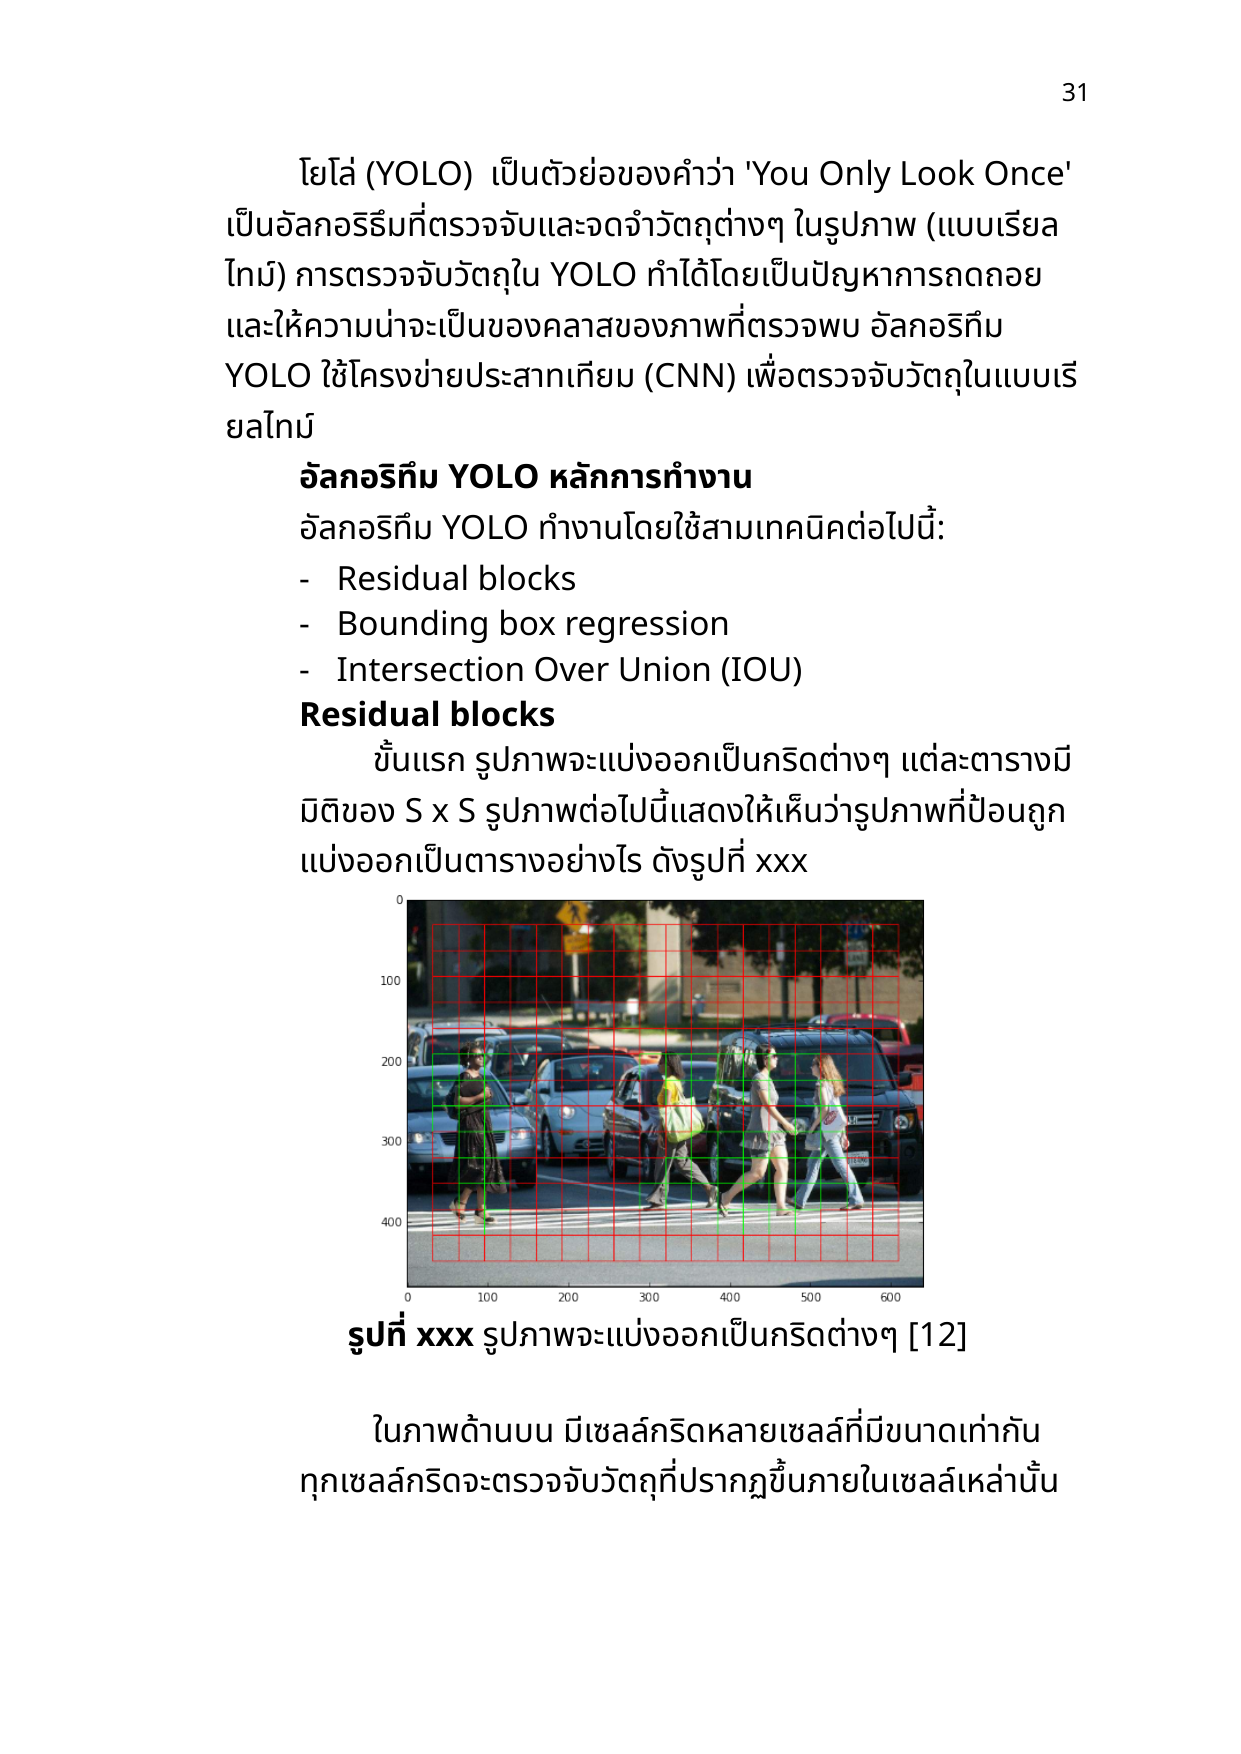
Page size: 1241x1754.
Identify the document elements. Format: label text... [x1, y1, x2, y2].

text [299, 1407, 1090, 1508]
text อัลกอริทึม YOLO ทำงานโดยใช้สามเทคนิคต่อไปนี้: [225, 504, 1090, 554]
text ขั้นแรก รูปภาพจะแบ่งออกเป็นกริดต่างๆ แต่ละตารางมีมิติของ S x S รูปภาพต่อไปนี้แสดงให้เห็นว่ารูปภาพที่ป้อนถูกแบ่งออกเป็นตารางอย่างไร ดังรูปที่ xxx [299, 736, 1090, 888]
picture [372, 887, 930, 1311]
text Residual blocks [299, 691, 1090, 736]
text อัลกอริทึม YOLO หลักการทำงาน [225, 453, 1090, 504]
text รูปที่ xxx รูปภาพจะแบ่งออกเป็นกริดต่างๆ [12] [225, 1311, 1090, 1361]
text โยโล่ (YOLO) เป็นตัวย่อของคำว่า 'You Only Look Once' เป็นอัลกอริธึมที่ตรวจจับและจดจำวัตถุต่างๆ ในรูปภาพ (แบบเรียลไทม์) การตรวจจับวัตถุใน YOLO ทำได้โดยเป็นปัญหาการถดถอยและให้ความน่าจะเป็นของคลาสของภาพที่ตรวจพบ อัลกอริทึม YOLO ใช้โครงข่ายประสาทเทียม (CNN) เพื่อตรวจจับวัตถุในแบบเรียลไทม์ [225, 150, 1090, 453]
list Residual blocks [299, 554, 1090, 600]
list Bounding box regression [299, 600, 1090, 645]
list Intersection Over Union (IOU) [299, 645, 1090, 691]
